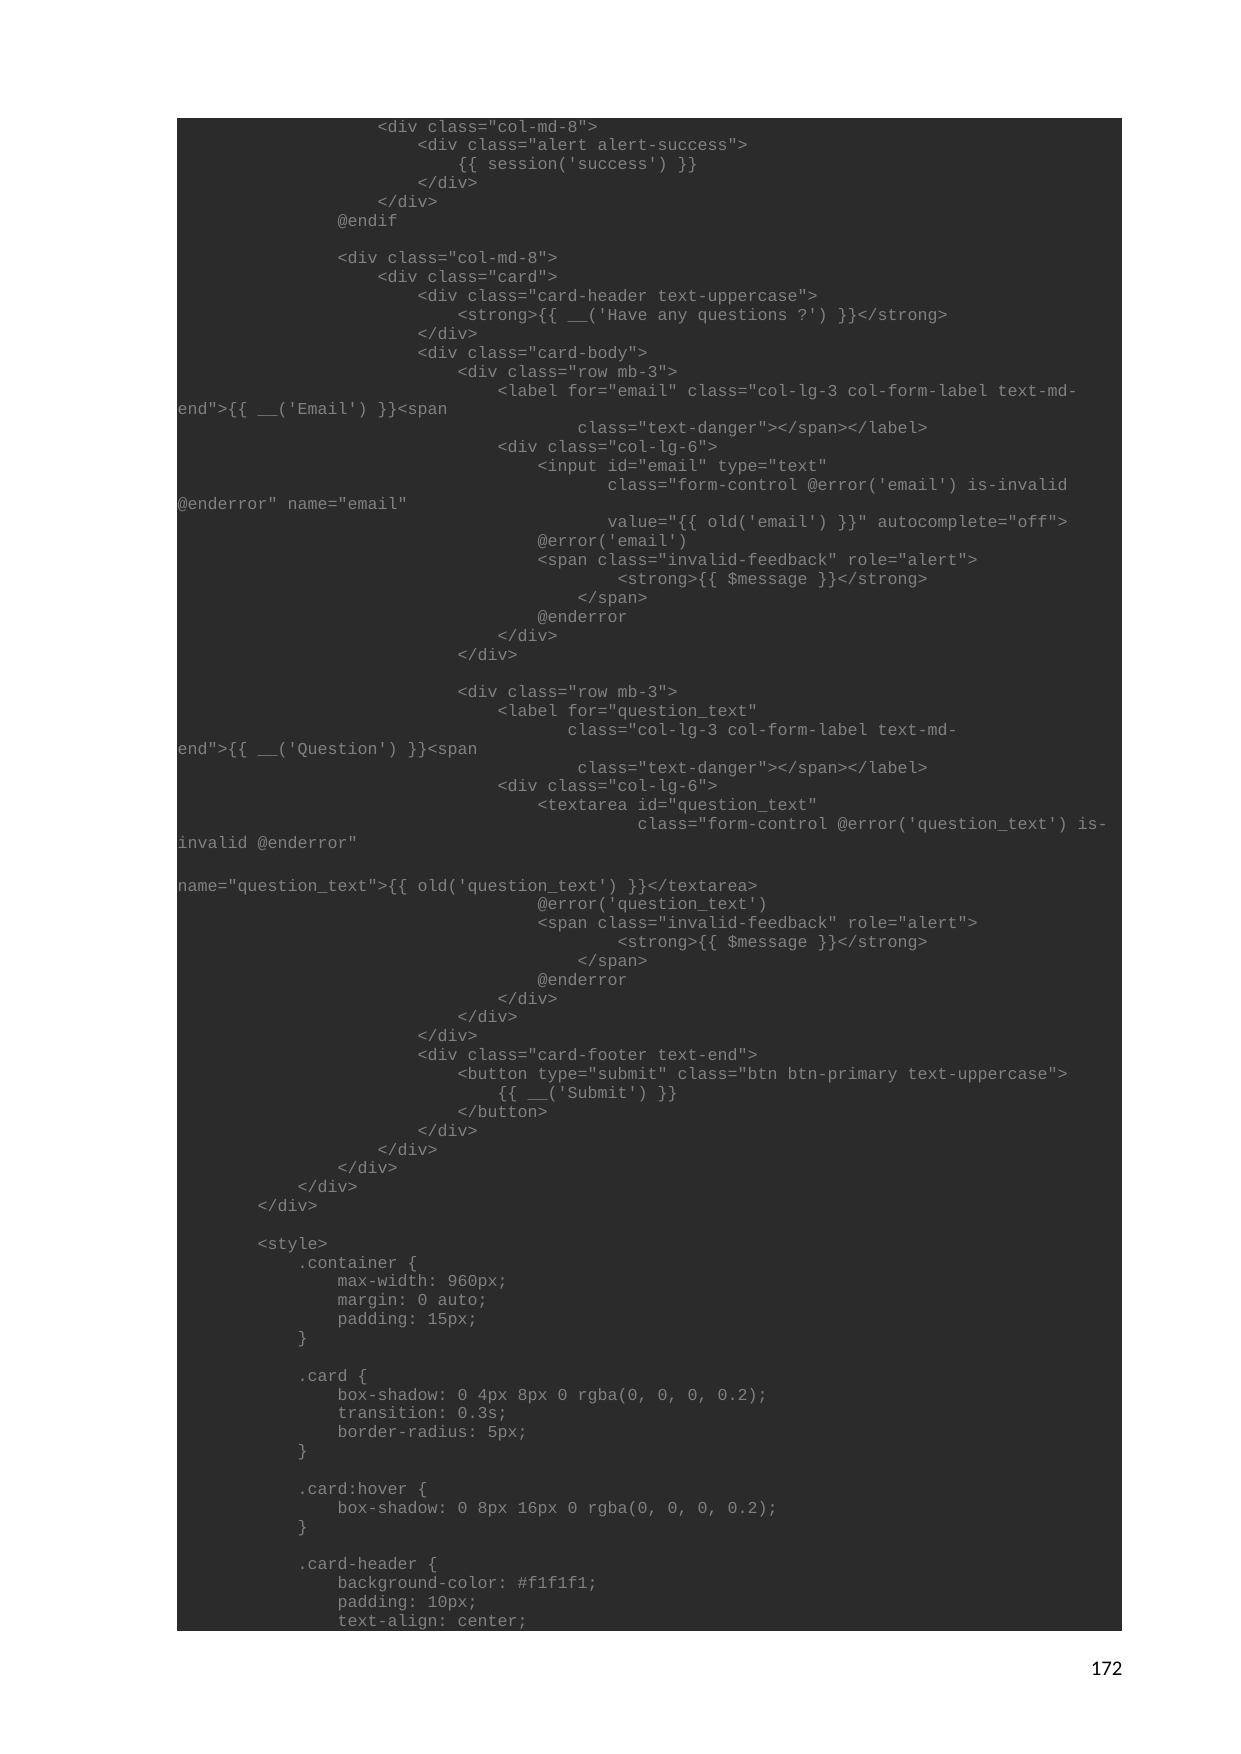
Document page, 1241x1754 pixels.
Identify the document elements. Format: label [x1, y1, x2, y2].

text [177, 118, 1122, 1631]
